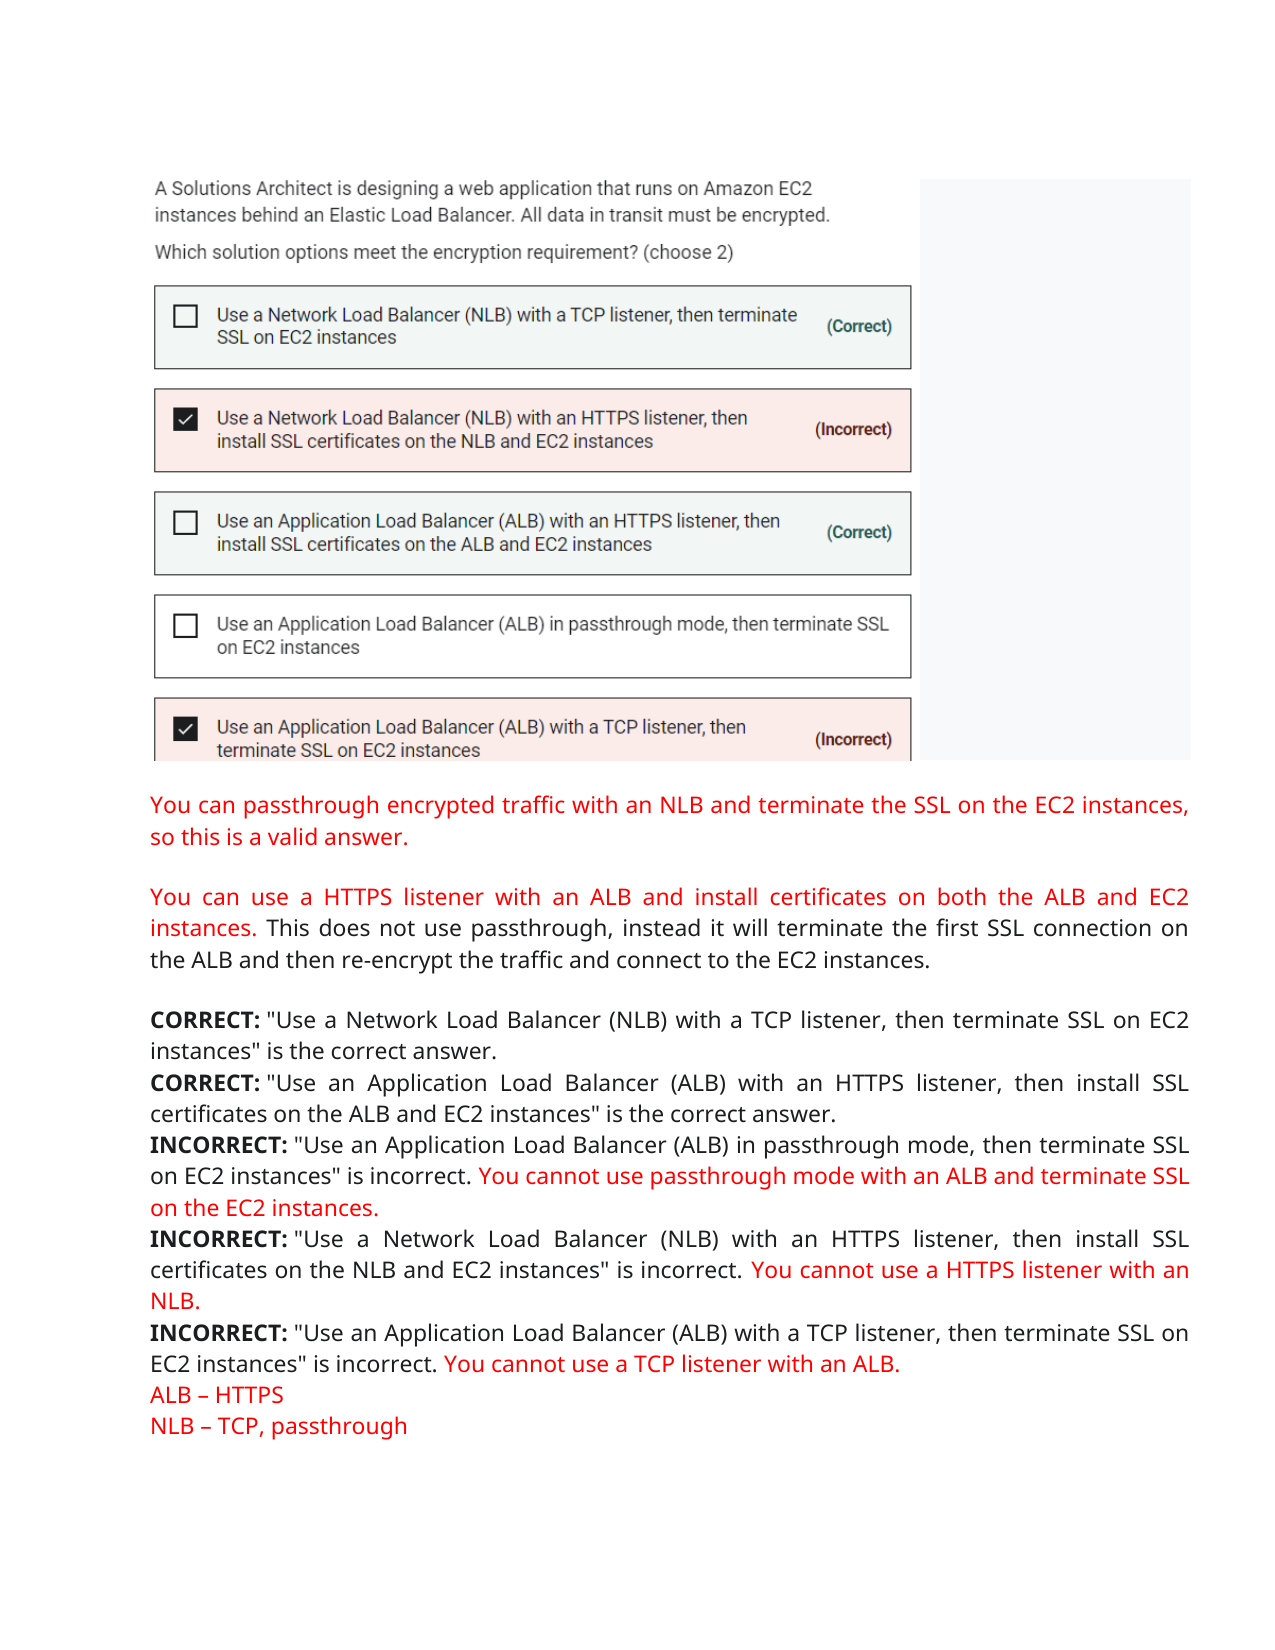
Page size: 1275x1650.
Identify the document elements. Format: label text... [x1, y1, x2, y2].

text ALB – HTTPS [150, 1379, 1191, 1410]
text You can use a HTTPS listener with an ALB and install certificates on both the ALB and EC2 instances. This does not use passthrough, instead it will terminate the first SSL connection on the ALB and then re-encrypt the traffic and connect to the EC2 instances. [150, 881, 1191, 975]
text You can passthrough encrypted traffic with an NLB and terminate the SSL on the EC2 instances, so this is a valid answer. [150, 789, 1191, 852]
text INCORRECT: "Use an Application Load Balancer (ALB) in passthrough mode, then terminate SSL on EC2 instances" is incorrect. You cannot use passthrough mode with an ALB and terminate SSL on the EC2 instances. [150, 1129, 1191, 1223]
picture [150, 179, 921, 761]
text CORRECT: "Use an Application Load Balancer (ALB) with an HTTPS listener, then install SSL certificates on the ALB and EC2 instances" is the correct answer. [150, 1067, 1191, 1129]
text INCORRECT: "Use an Application Load Balancer (ALB) with a TCP listener, then terminate SSL on EC2 instances" is incorrect. You cannot use a TCP listener with an ALB. [150, 1317, 1191, 1379]
text NLB – TCP, passthrough [150, 1410, 1191, 1442]
text CORRECT: "Use a Network Load Balancer (NLB) with a TCP listener, then terminate SSL on EC2 instances" is the correct answer. [150, 1004, 1191, 1067]
text INCORRECT: "Use a Network Load Balancer (NLB) with an HTTPS listener, then install SSL certificates on the NLB and EC2 instances" is incorrect. You cannot use a HTTPS listener with an NLB. [150, 1223, 1191, 1317]
